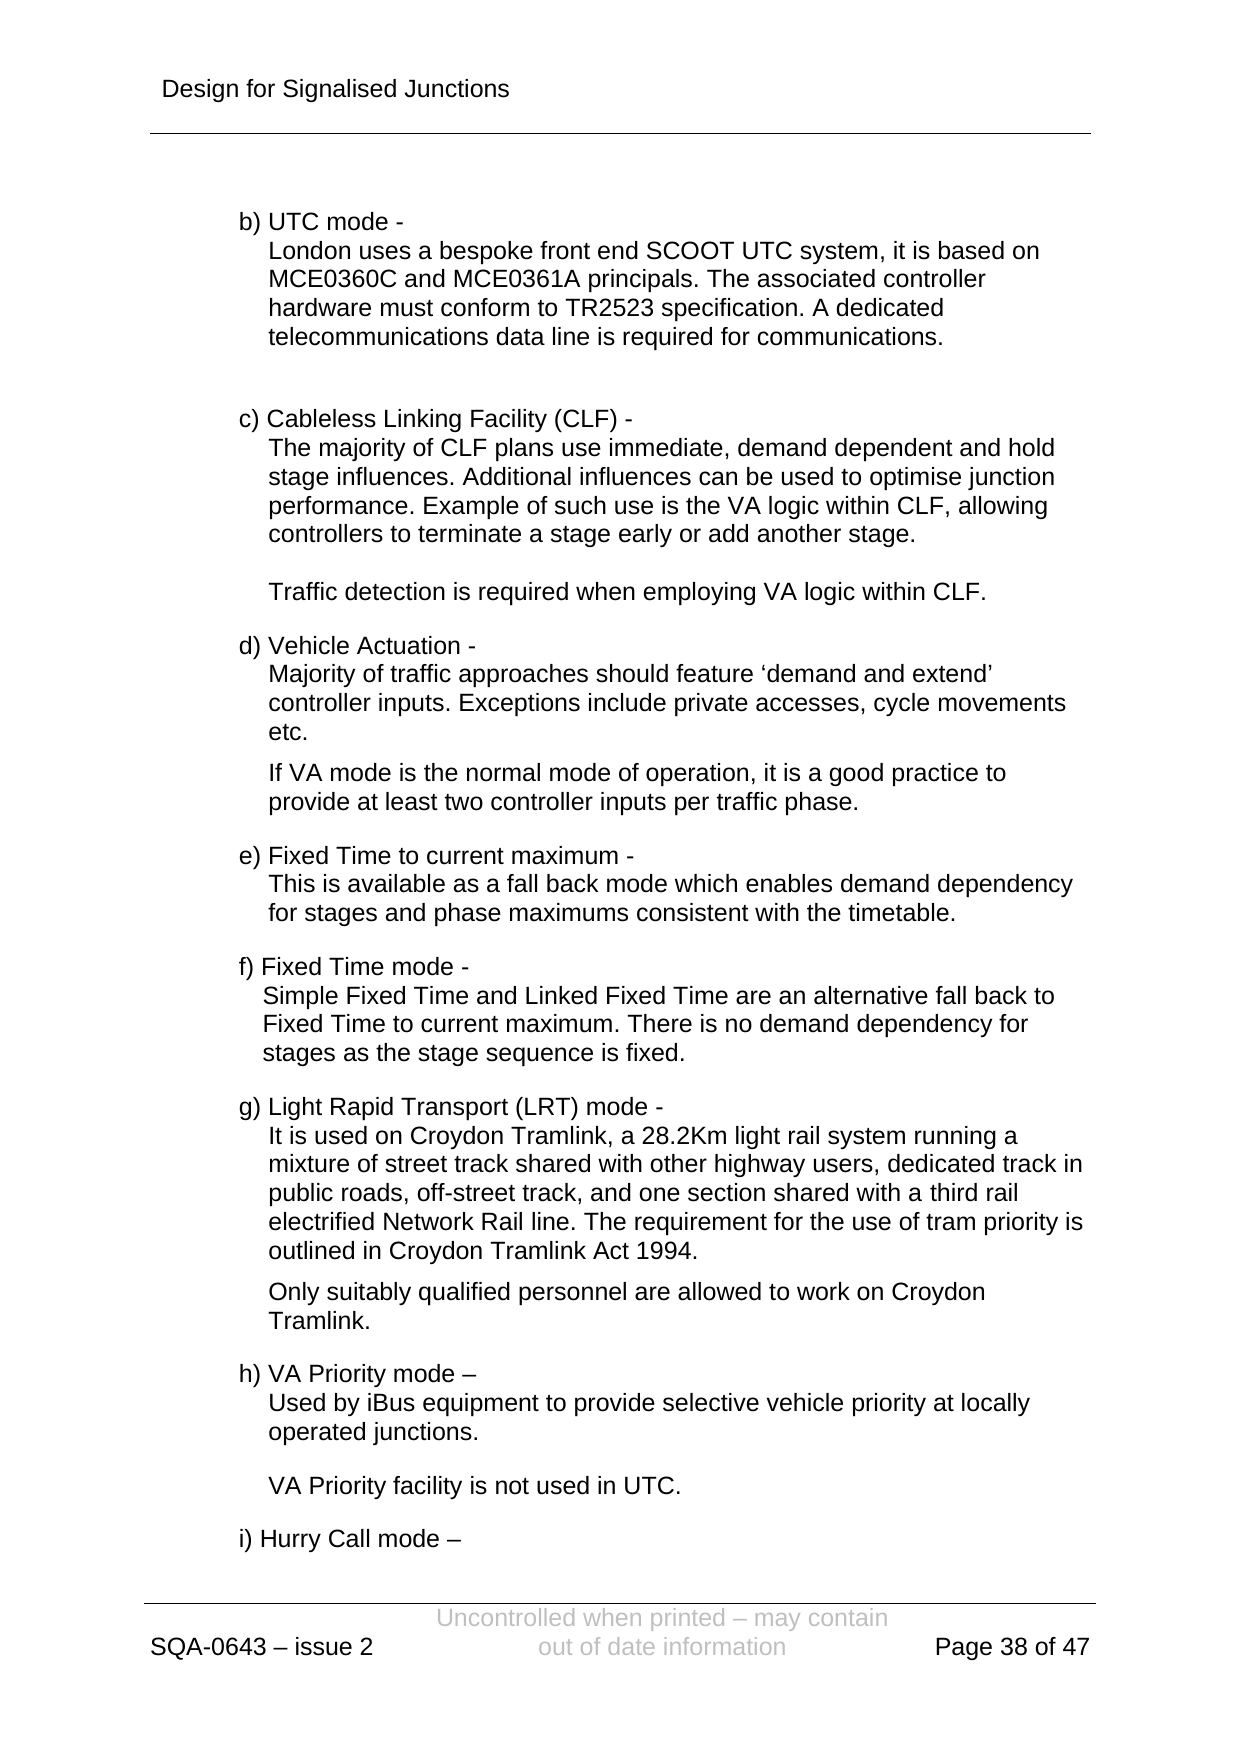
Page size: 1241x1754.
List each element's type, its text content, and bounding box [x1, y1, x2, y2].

text London uses a bespoke front end SCOOT UTC system, it is based on [268, 236, 1090, 264]
text i) Hurry Call mode – [239, 1524, 1090, 1553]
text Majority of traffic approaches should feature ‘demand and extend’ controller inputs. Exceptions include private accesses, cycle movements etc. [268, 659, 1090, 746]
text provide at least two controller inputs per traffic phase. [268, 787, 1090, 816]
text d) Vehicle Actuation - [239, 631, 1090, 659]
text g) Light Rapid Transport (LRT) mode - [239, 1092, 1090, 1121]
text Traffic detection is required when employing VA logic within CLF. [268, 577, 1090, 606]
text The majority of CLF plans use immediate, demand dependent and hold stage influences. Additional influences can be used to optimise junction performance. Example of such use is the VA logic within CLF, allowing controllers to terminate a stage early or add another stage. [268, 433, 1090, 548]
text Used by iBus equipment to provide selective vehicle priority at locally operated junctions. [268, 1388, 1090, 1446]
text c) Cableless Linking Facility (CLF) - [239, 404, 1090, 433]
text MCE0360C and MCE0361A principals. The associated controller hardware must conform to TR2523 specification. A dedicated telecommunications data line is required for communications. [268, 264, 1090, 351]
text VA Priority facility is not used in UTC. [268, 1471, 1090, 1499]
text e) Fixed Time to current maximum - [239, 841, 1090, 869]
text It is used on Croydon Tramlink, a 28.2Km light rail system running a mixture of street track shared with other highway users, dedicated track in public roads, off-street track, and one section shared with a third rail electrified Network Rail line. The requirement for the use of tram priority is outlined in Croydon Tramlink Act 1994. [268, 1121, 1090, 1264]
text b) UTC mode - [239, 207, 1090, 236]
text If VA mode is the normal mode of operation, it is a good practice to [268, 758, 1090, 787]
text Only suitably qualified personnel are allowed to work on Croydon Tramlink. [268, 1277, 1090, 1334]
text Simple Fixed Time and Linked Fixed Time are an alternative fall back to Fixed Time to current maximum. There is no demand dependency for stages as the stage sequence is fixed. [262, 981, 1090, 1067]
text This is available as a fall back mode which enables demand dependency for stages and phase maximums consistent with the timetable. [268, 869, 1090, 927]
text h) VA Priority mode – [239, 1359, 1090, 1388]
text f) Fixed Time mode - [239, 952, 1090, 981]
